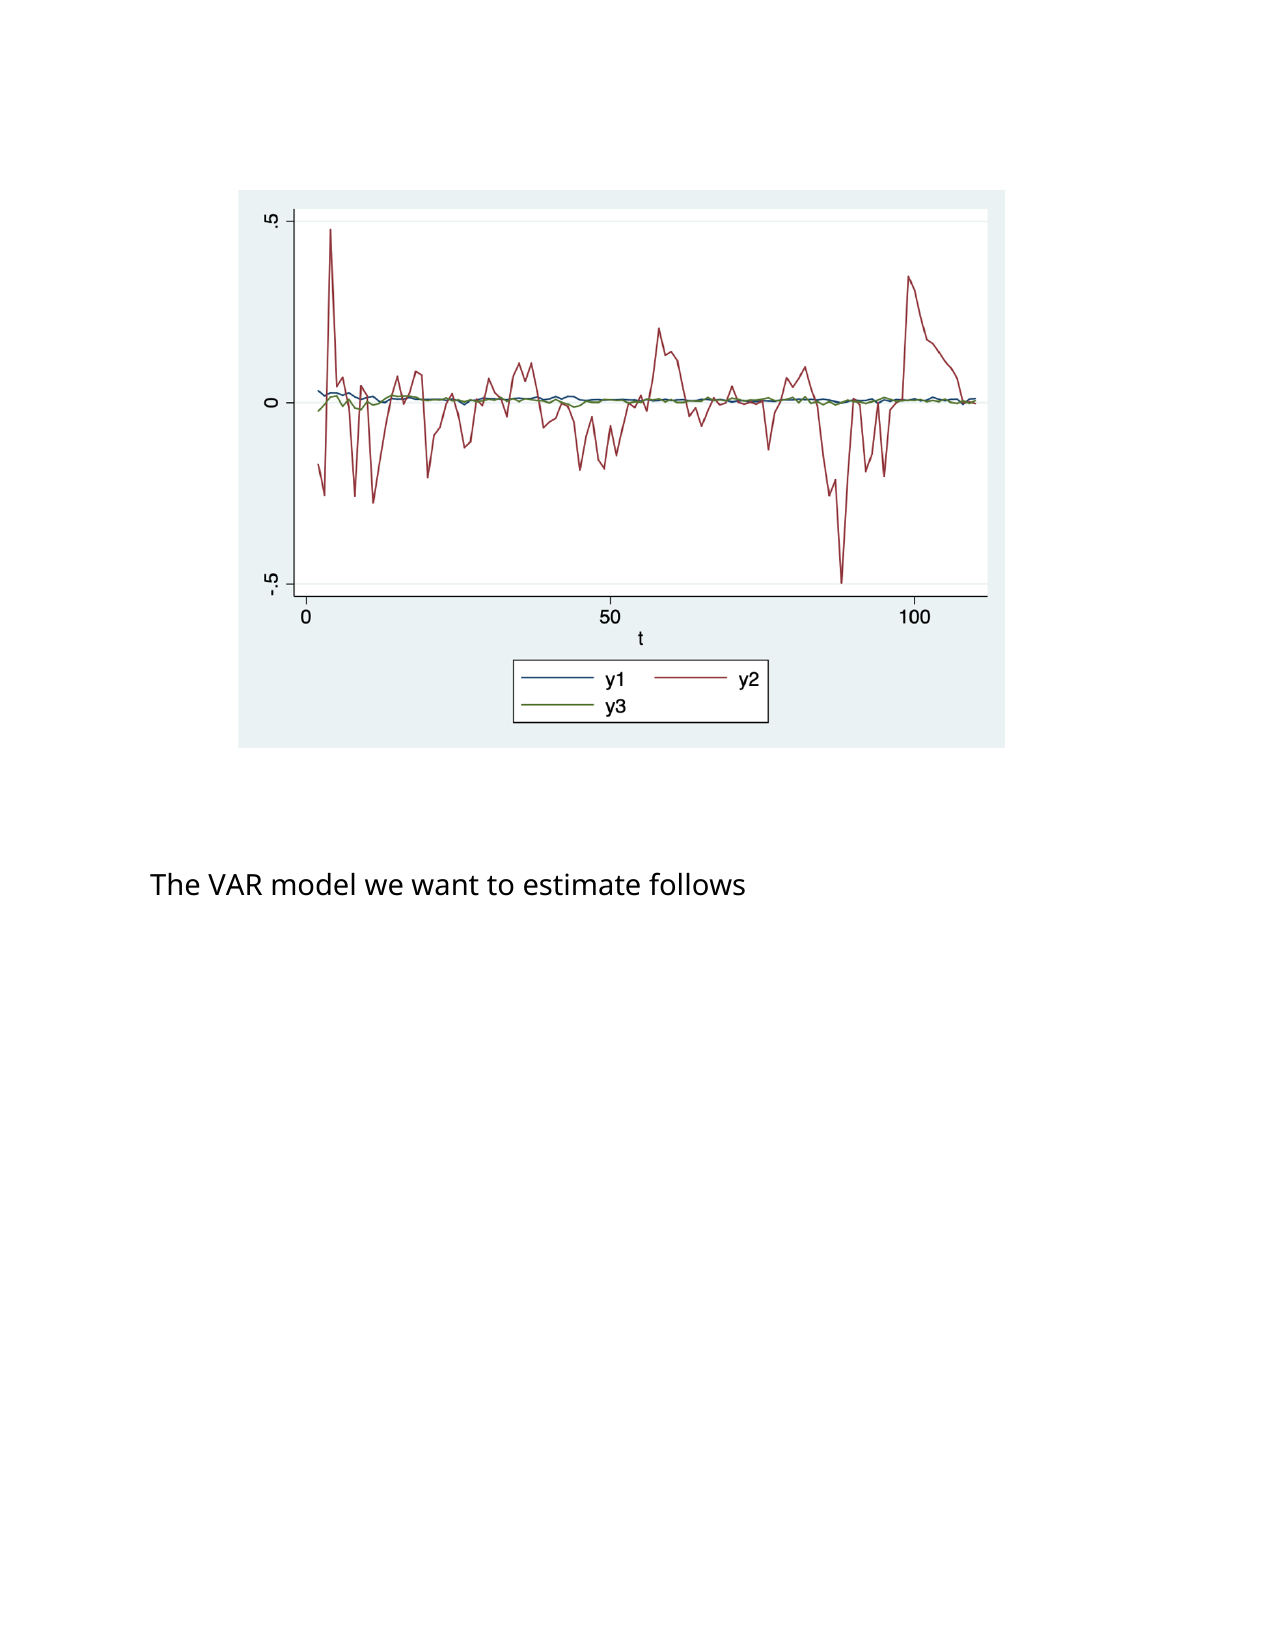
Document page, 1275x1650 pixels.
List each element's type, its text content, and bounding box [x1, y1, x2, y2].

picture [239, 190, 1004, 747]
text The VAR model we want to estimate follows [150, 864, 1125, 904]
